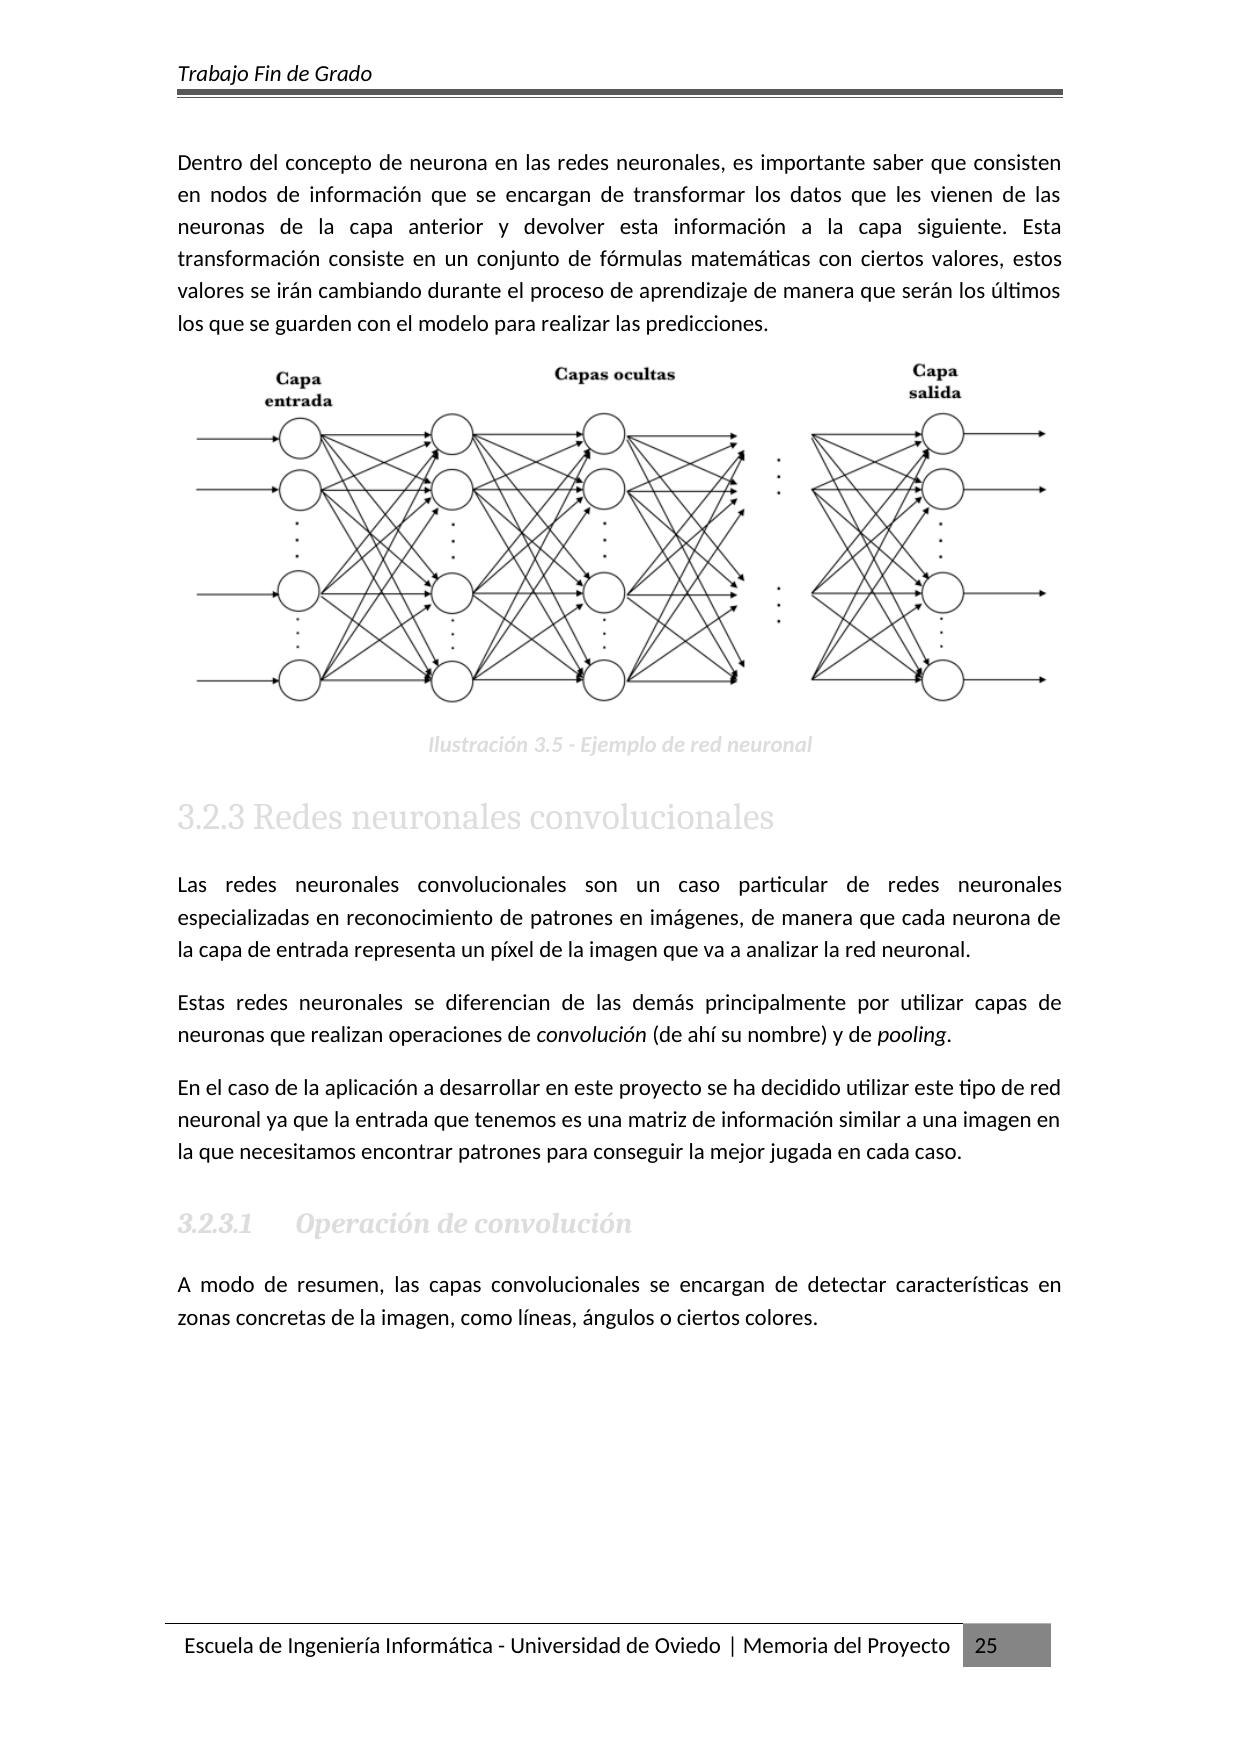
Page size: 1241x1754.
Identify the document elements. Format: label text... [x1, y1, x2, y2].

text A modo de resumen, las capas convolucionales se encargan de detectar características en zonas concretas de la imagen, como líneas, ángulos o ciertos colores. [177, 1271, 1063, 1331]
text Dentro del concepto de neurona en las redes neuronales, es importante saber que consisten en nodos de información que se encargan de transformar los datos que les vienen de las neuronas de la capa anterior y devolver esta información a la capa siguiente. Esta transformación consiste en un conjunto de fórmulas matemáticas con ciertos valores, estos valores se irán cambiando durante el proceso de aprendizaje de manera que serán los últimos los que se guarden con el modelo para realizar las predicciones. [177, 148, 1063, 337]
text Estas redes neuronales se diferencian de las demás principalmente por utilizar capas de neuronas que realizan operaciones de convolución (de ahí su nombre) y de pooling. [177, 988, 1063, 1048]
subtitle Operación de convolución [177, 1207, 1063, 1241]
picture [177, 361, 1063, 706]
subtitle Redes neuronales convolucionales [177, 796, 1063, 839]
text Las redes neuronales convolucionales son un caso particular de redes neuronales especializadas en reconocimiento de patrones en imágenes, de manera que cada neurona de la capa de entrada representa un píxel de la imagen que va a analizar la red neuronal. [177, 870, 1063, 963]
text En el caso de la aplicación a desarrollar en este proyecto se ha decidido utilizar este tipo de red neuronal ya que la entrada que tenemos es una matriz de información similar a una imagen en la que necesitamos encontrar patrones para conseguir la mejor jugada en cada caso. [177, 1073, 1063, 1165]
text Ilustración 3.5 - Ejemplo de red neuronal [177, 730, 1063, 758]
